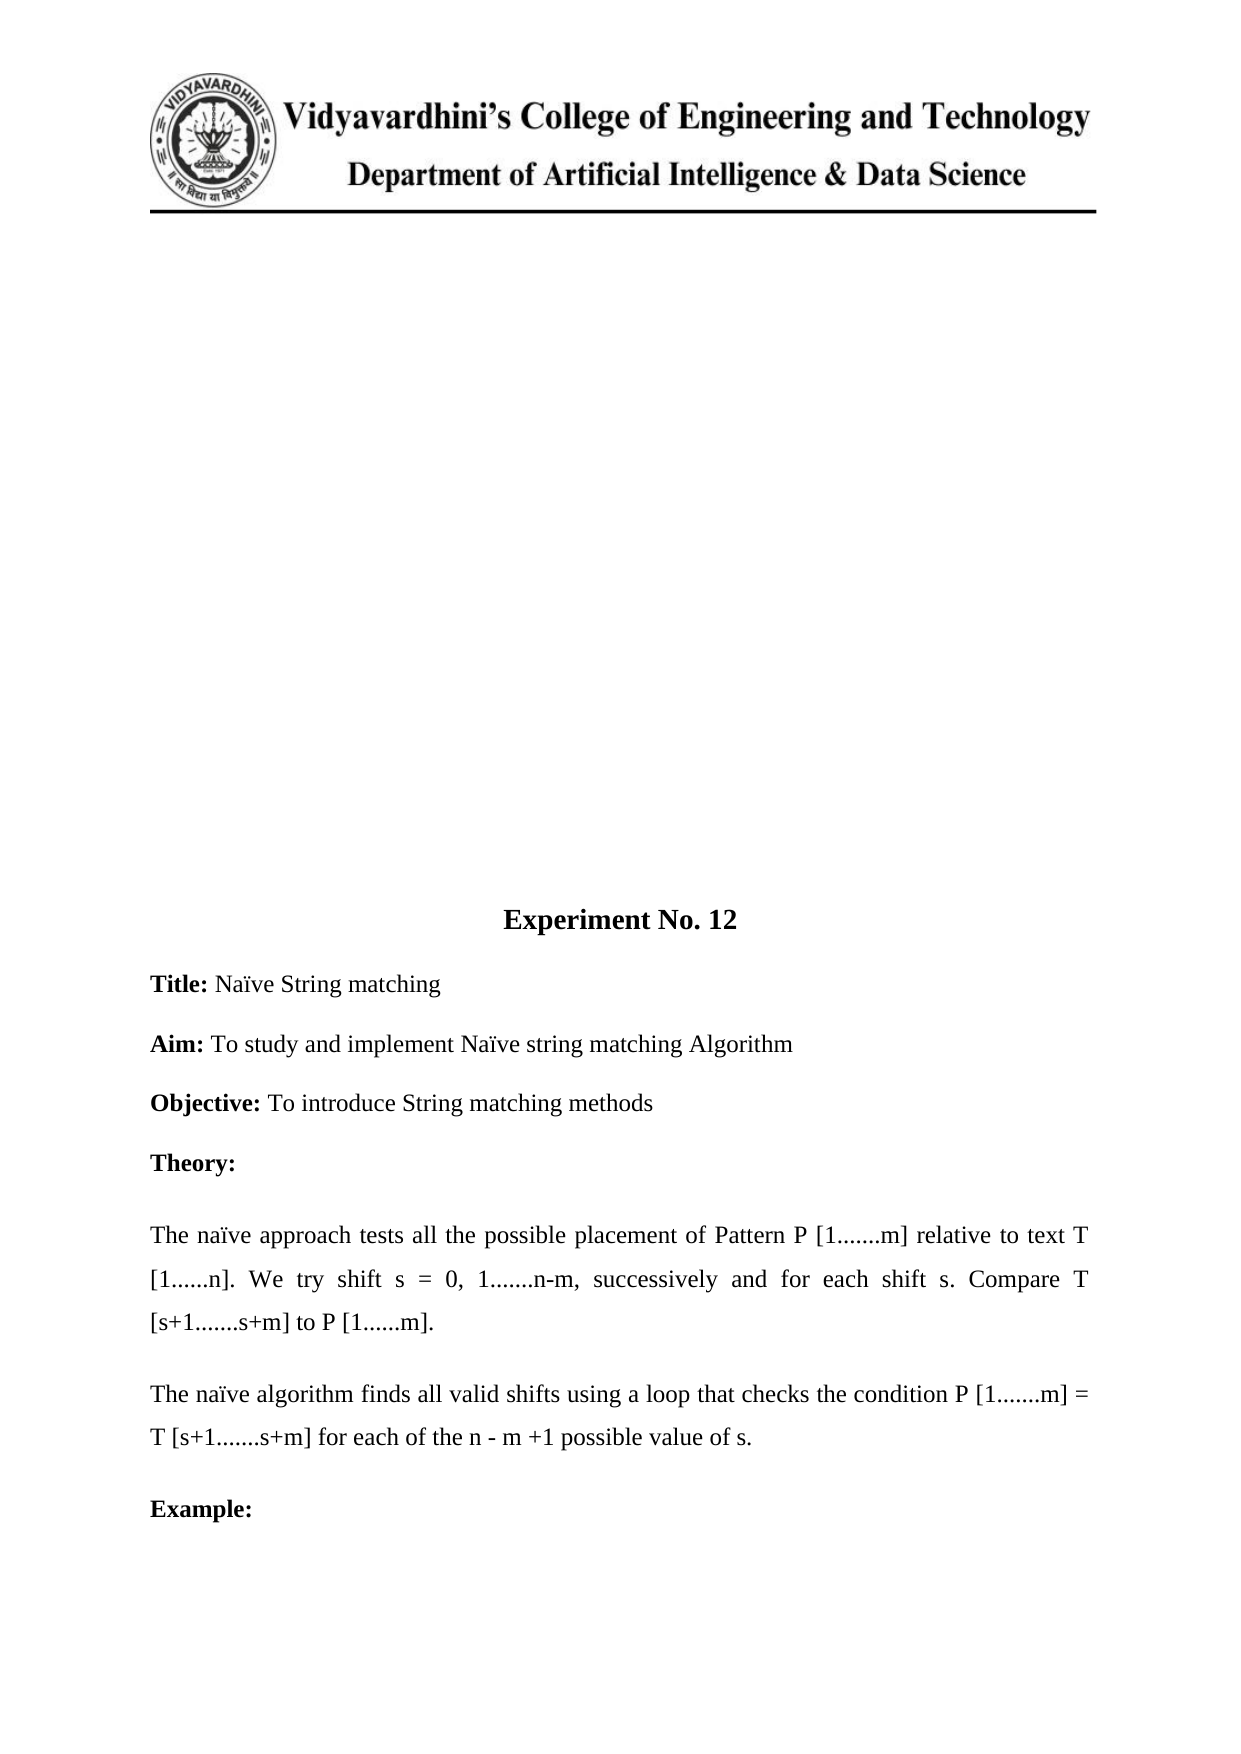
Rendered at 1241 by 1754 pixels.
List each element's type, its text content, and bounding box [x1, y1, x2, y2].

picture [150, 73, 1097, 217]
text Title: Naïve String matching [150, 969, 1090, 998]
text The naïve algorithm finds all valid shifts using a loop that checks the condition P [1.......m] = T [s+1.......s+m] for each of the n - m +1 possible value of s. [150, 1379, 1090, 1451]
text Experiment No. 12 [150, 902, 1090, 935]
text Aim: To study and implement Naïve string matching Algorithm [150, 1029, 1090, 1057]
text Objective: To introduce String matching methods [150, 1088, 1090, 1117]
text Example: [150, 1494, 1090, 1523]
text Theory: [150, 1148, 1090, 1177]
text The naïve approach tests all the possible placement of Pattern P [1.......m] relative to text T [1......n]. We try shift s = 0, 1.......n-m, successively and for each shift s. Compare T [s+1.......s+m] to P [1......m]. [150, 1221, 1090, 1336]
